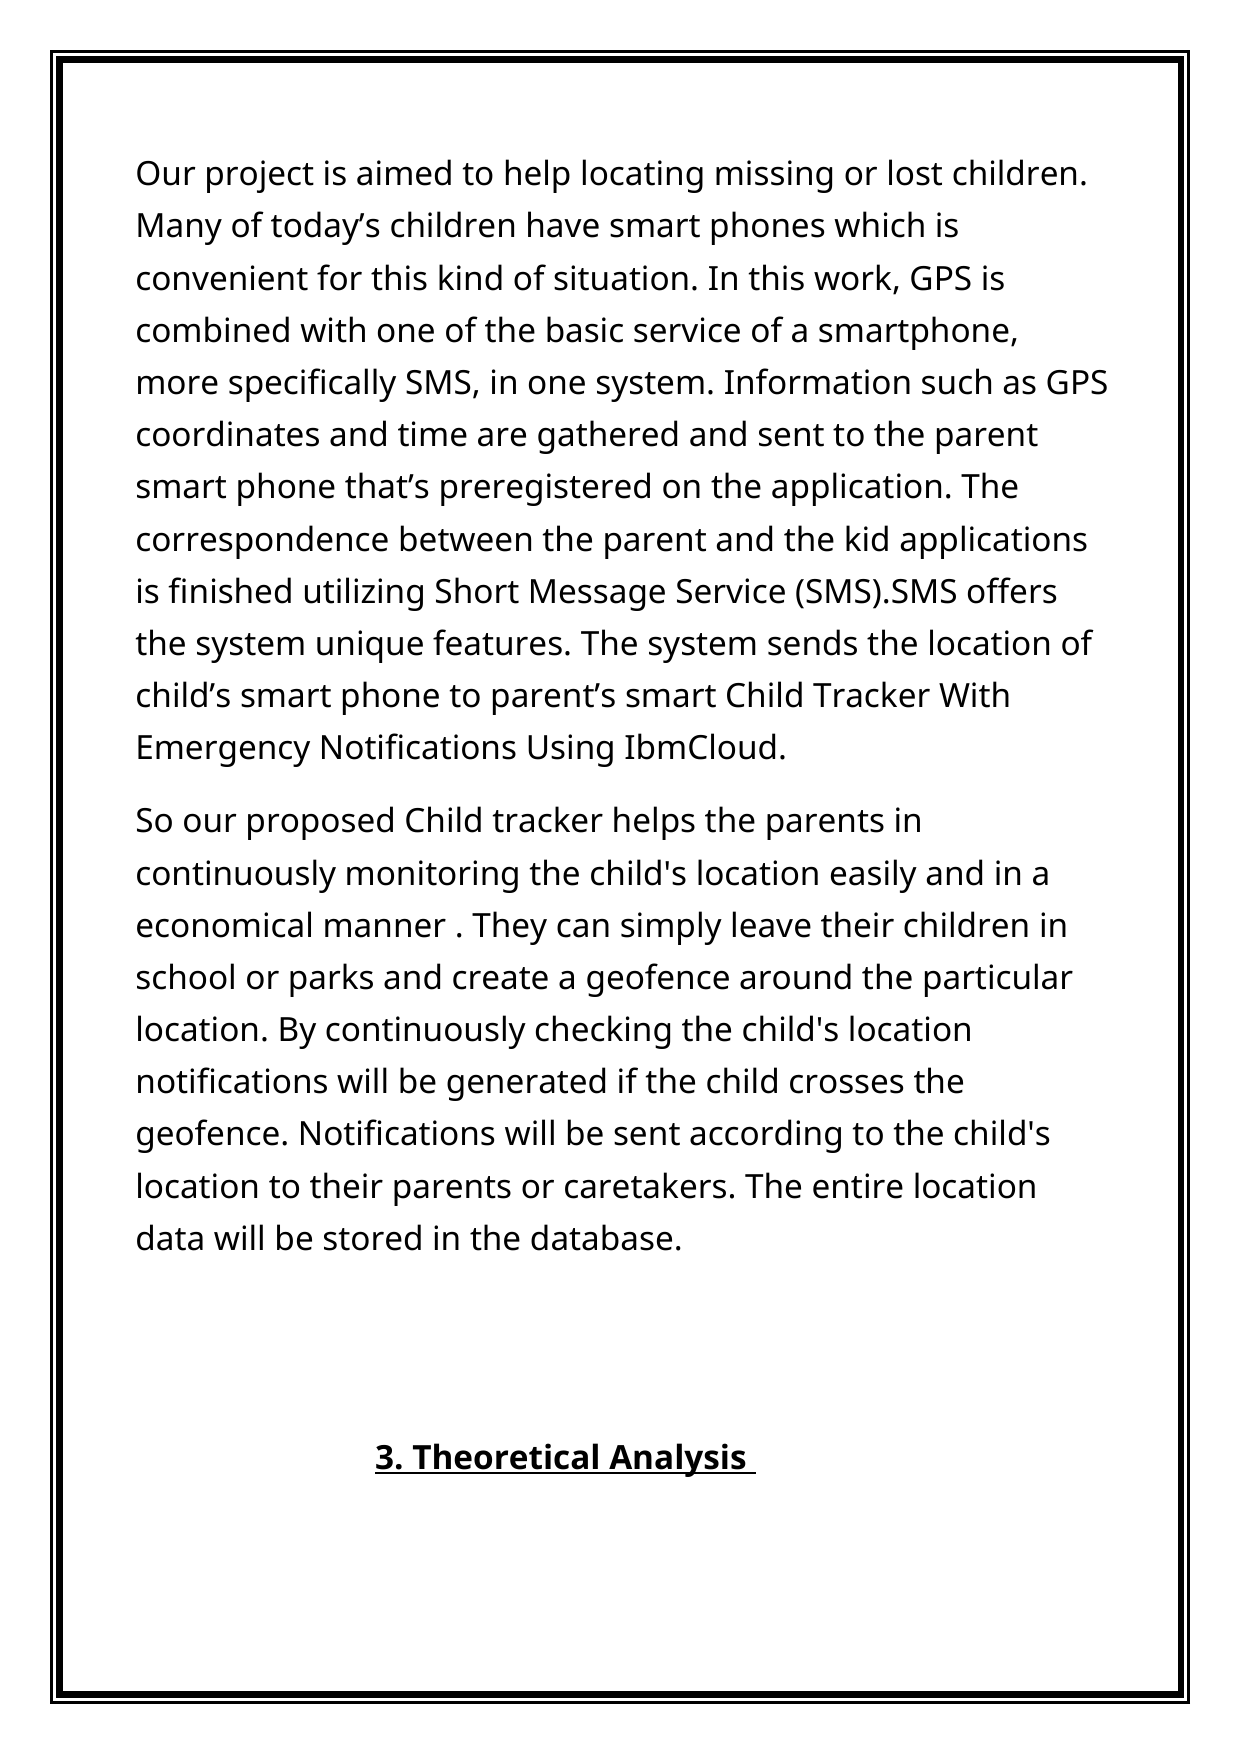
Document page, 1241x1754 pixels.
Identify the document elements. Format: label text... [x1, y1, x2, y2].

text So our proposed Child tracker helps the parents in continuously monitoring the child's location easily and in a economical manner . They can simply leave their children in school or parks and create a geofence around the particular location. By continuously checking the child's location notifications will be generated if the child crosses the geofence. Notifications will be sent according to the child's location to their parents or caretakers. The entire location data will be stored in the database. [135, 797, 1110, 1260]
text 3. Theoretical Analysis [285, 1434, 1110, 1479]
text Our project is aimed to help locating missing or lost children. Many of today’s children have smart phones which is convenient for this kind of situation. In this work, GPS is combined with one of the basic service of a smartphone, more specifically SMS, in one system. Information such as GPS coordinates and time are gathered and sent to the parent smart phone that’s preregistered on the application. The correspondence between the parent and the kid applications is finished utilizing Short Message Service (SMS).SMS offers the system unique features. The system sends the location of child’s smart phone to parent’s smart Child Tracker With Emergency Notifications Using IbmCloud. [135, 150, 1110, 769]
